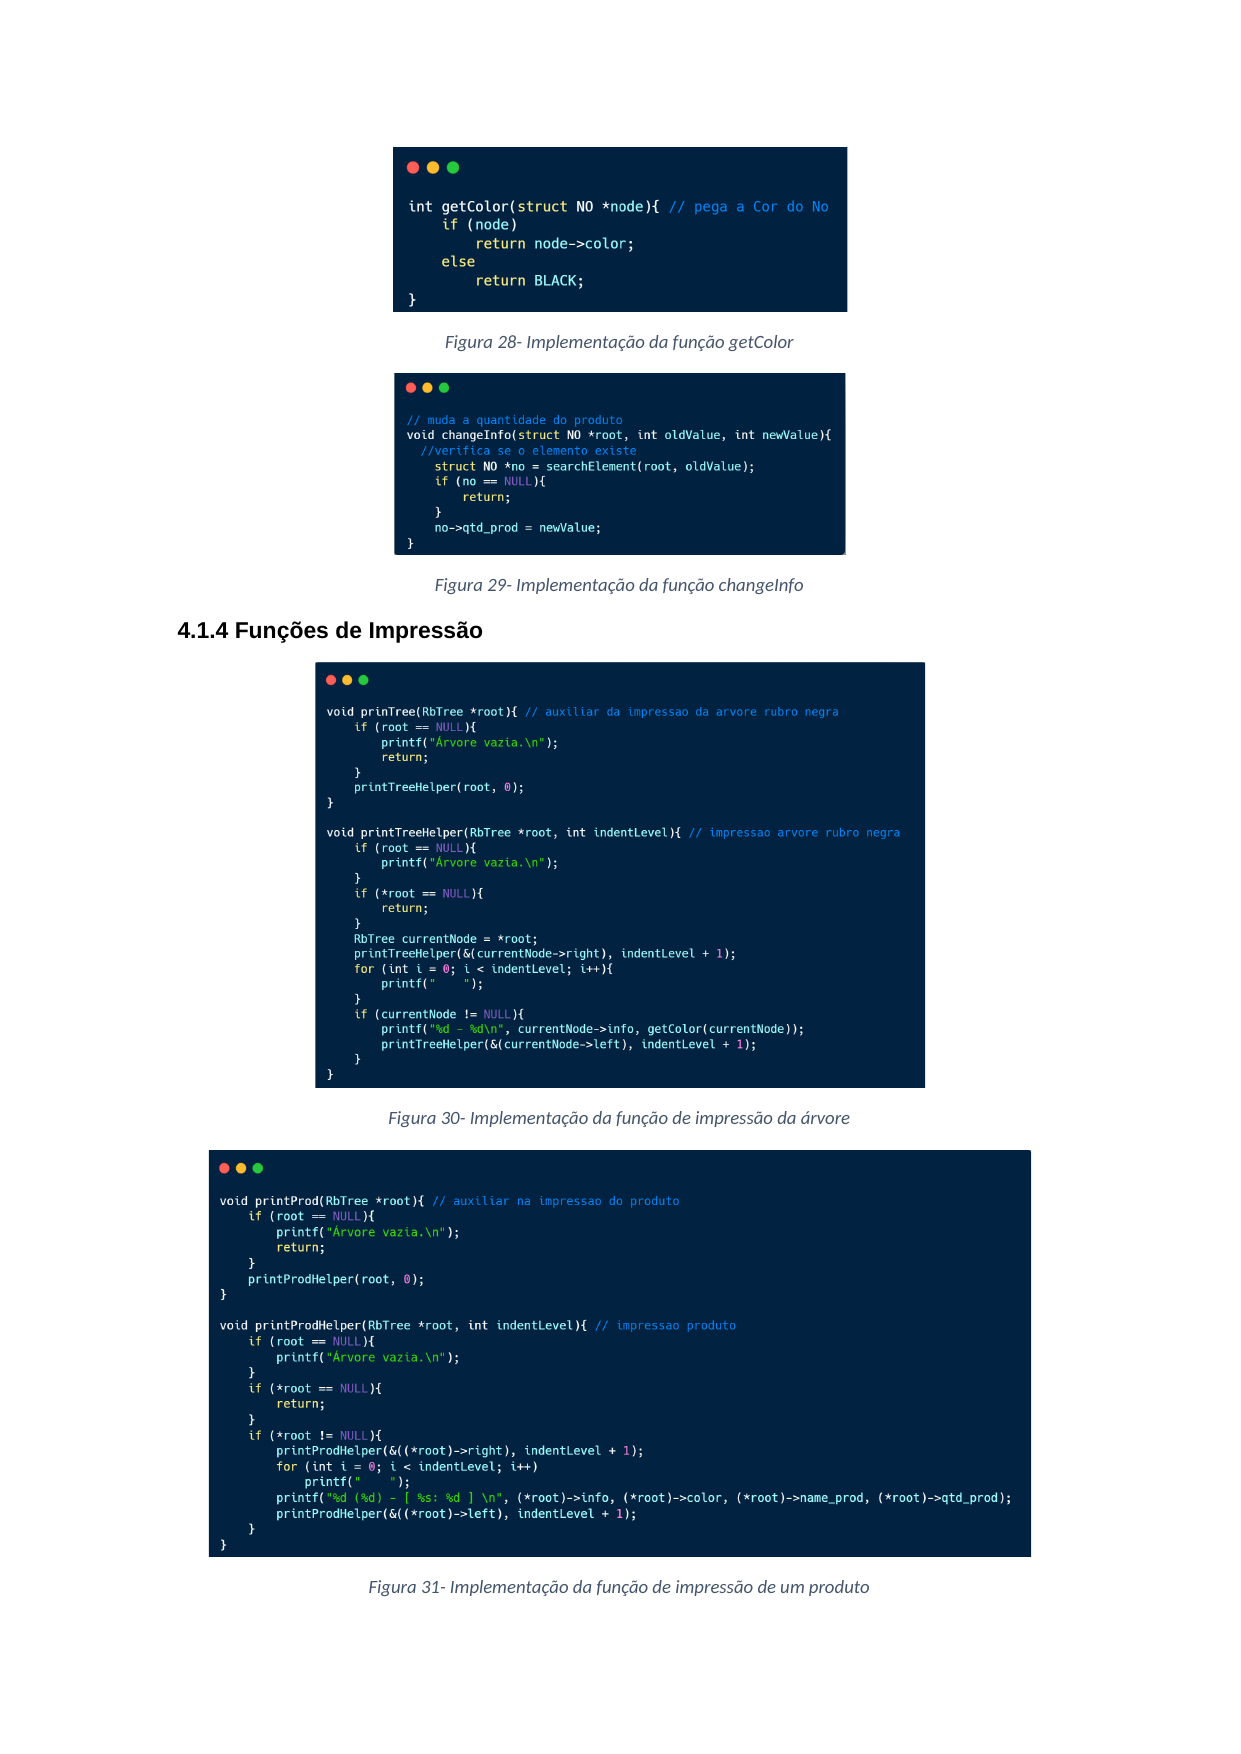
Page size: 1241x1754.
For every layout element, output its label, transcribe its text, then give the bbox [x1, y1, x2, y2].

picture [394, 373, 846, 555]
text 4.1.4 Funções de Impressão [177, 617, 1063, 643]
picture [208, 1150, 1032, 1557]
picture [315, 662, 926, 1088]
picture [393, 147, 848, 312]
